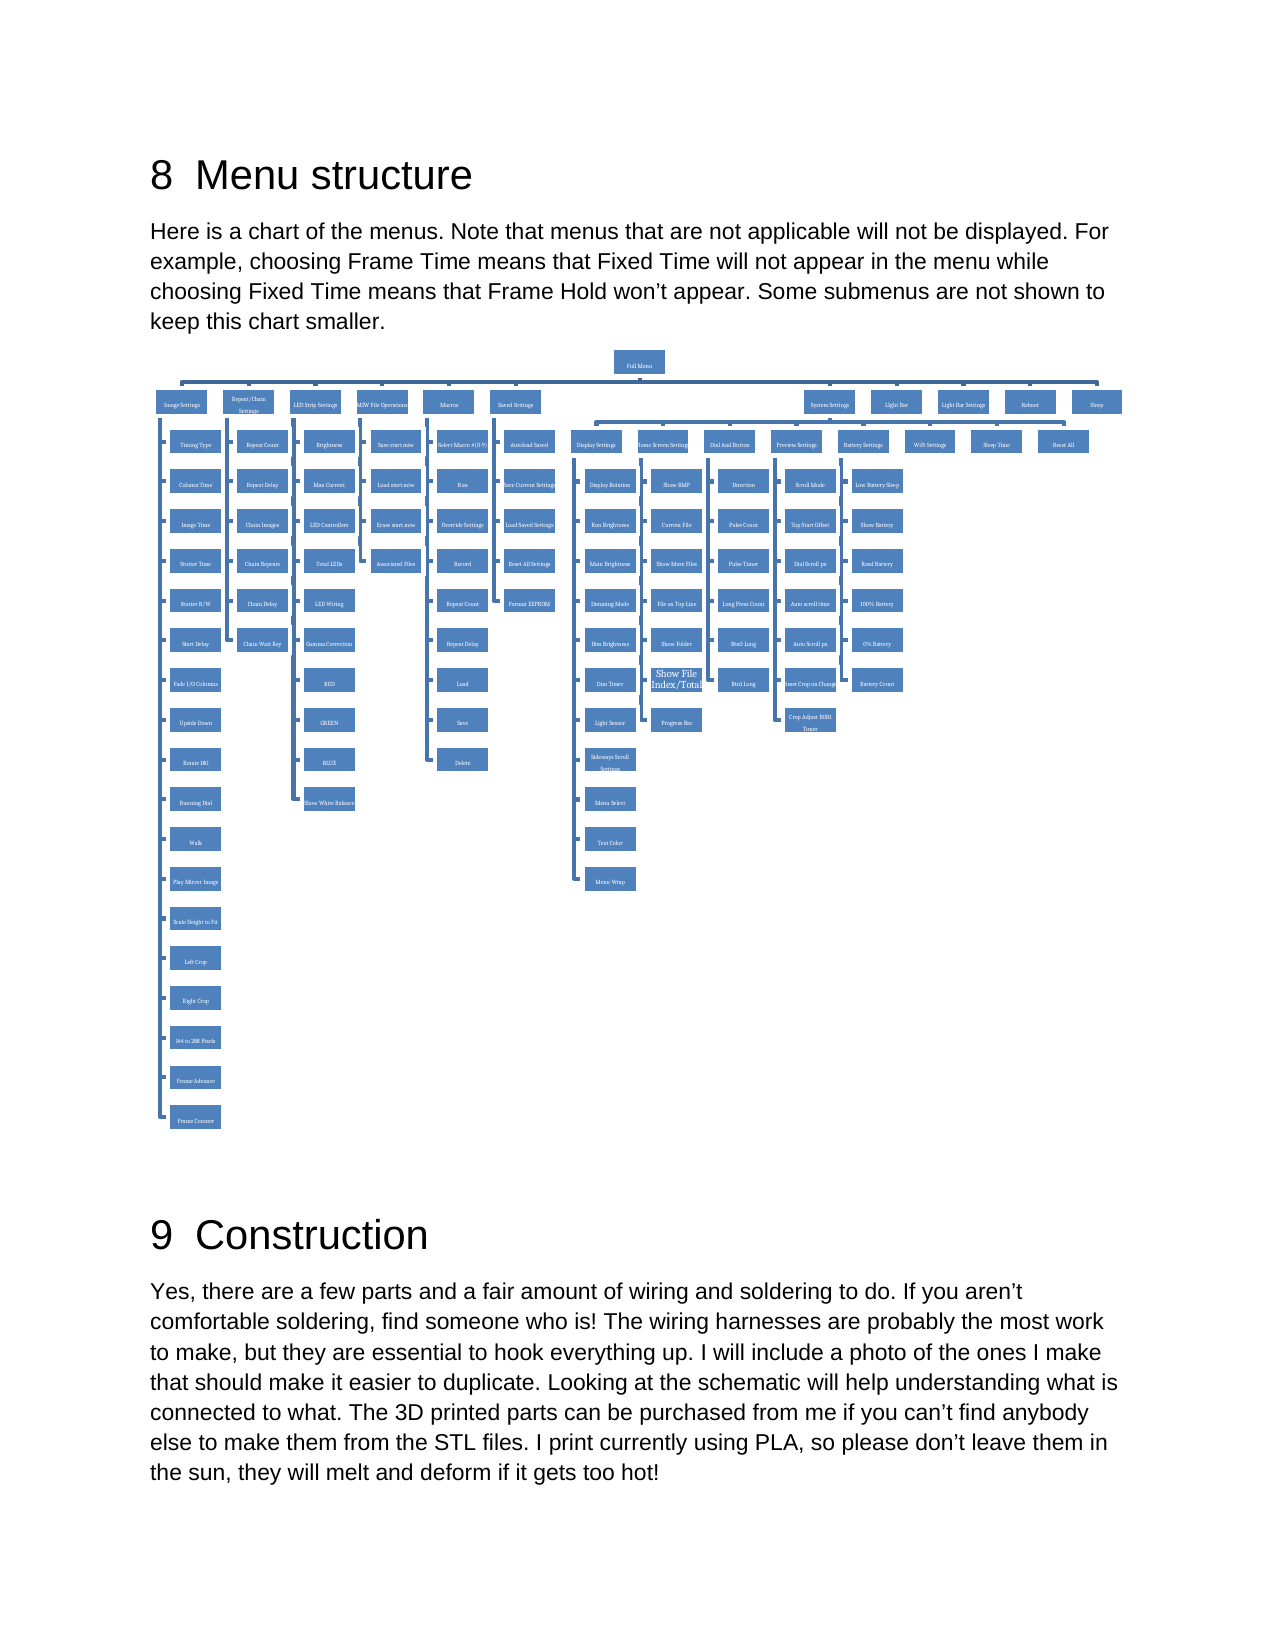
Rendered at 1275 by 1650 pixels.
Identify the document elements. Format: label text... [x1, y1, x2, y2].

text Here is a chart of the menus. Note that menus that are not applicable will not be displayed. For example, choosing Frame Time means that Fixed Time will not appear in the menu while choosing Fixed Time means that Frame Hold won’t appear. Some submenus are not shown to keep this chart smaller. [150, 218, 1125, 1135]
text Yes, there are a few parts and a fair amount of wiring and soldering to do. If you aren’t comfortable soldering, find someone who is! The wiring harnesses are probably the most work to make, but they are essential to hook everything up. I will include a photo of the ones I make that should make it easier to duplicate. Looking at the schematic will help understanding what is connected to what. The 3D printed parts can be purchased from me if you can’t find anybody else to make them from the STL files. I print currently using PLA, so please don’t leave them in the sun, they will melt and deform if it gets too hot! [150, 1278, 1125, 1486]
subtitle Menu structure [150, 150, 1125, 198]
subtitle Construction [150, 1211, 1125, 1258]
